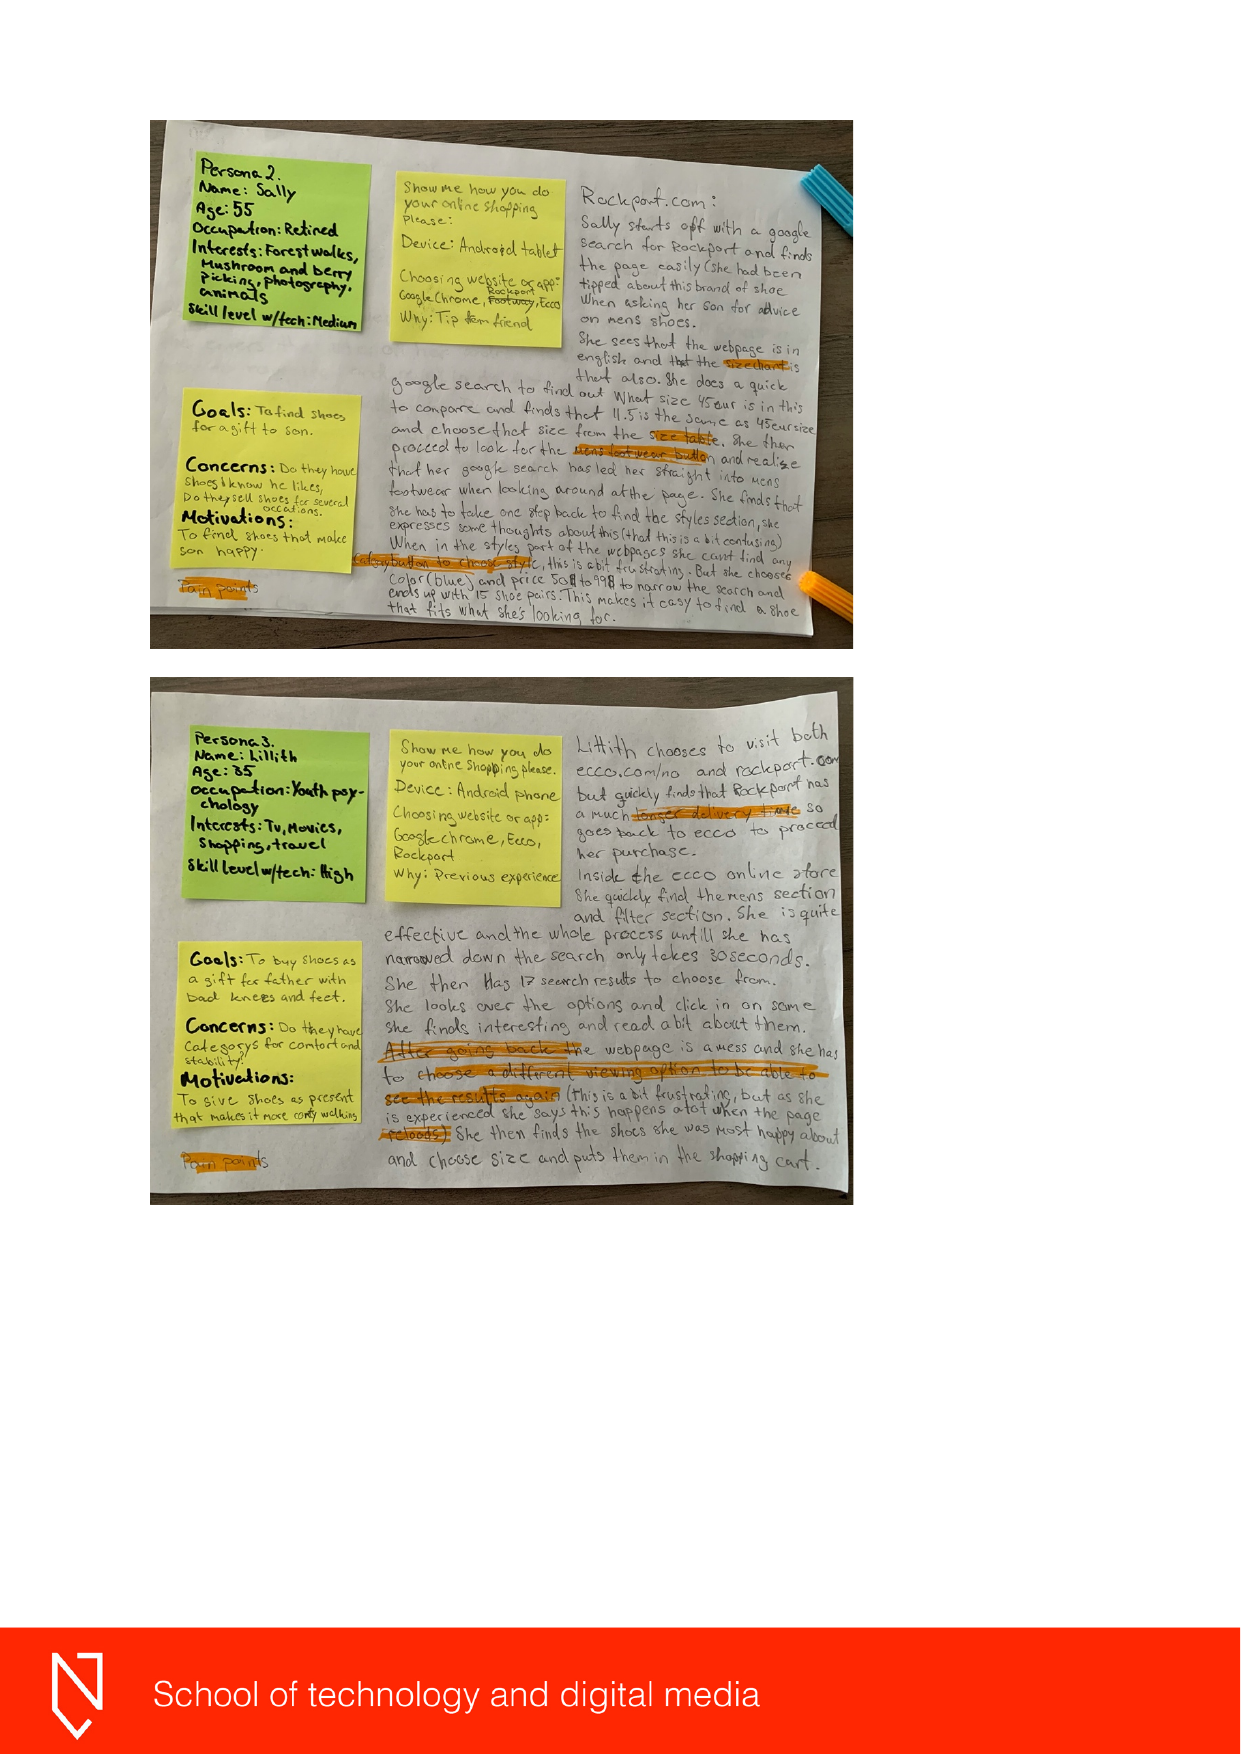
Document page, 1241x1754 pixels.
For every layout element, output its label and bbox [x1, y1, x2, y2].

picture [0, 1618, 1241, 1754]
picture [827, 187, 854, 215]
picture [812, 181, 821, 190]
picture [150, 120, 854, 649]
picture [150, 677, 854, 1205]
